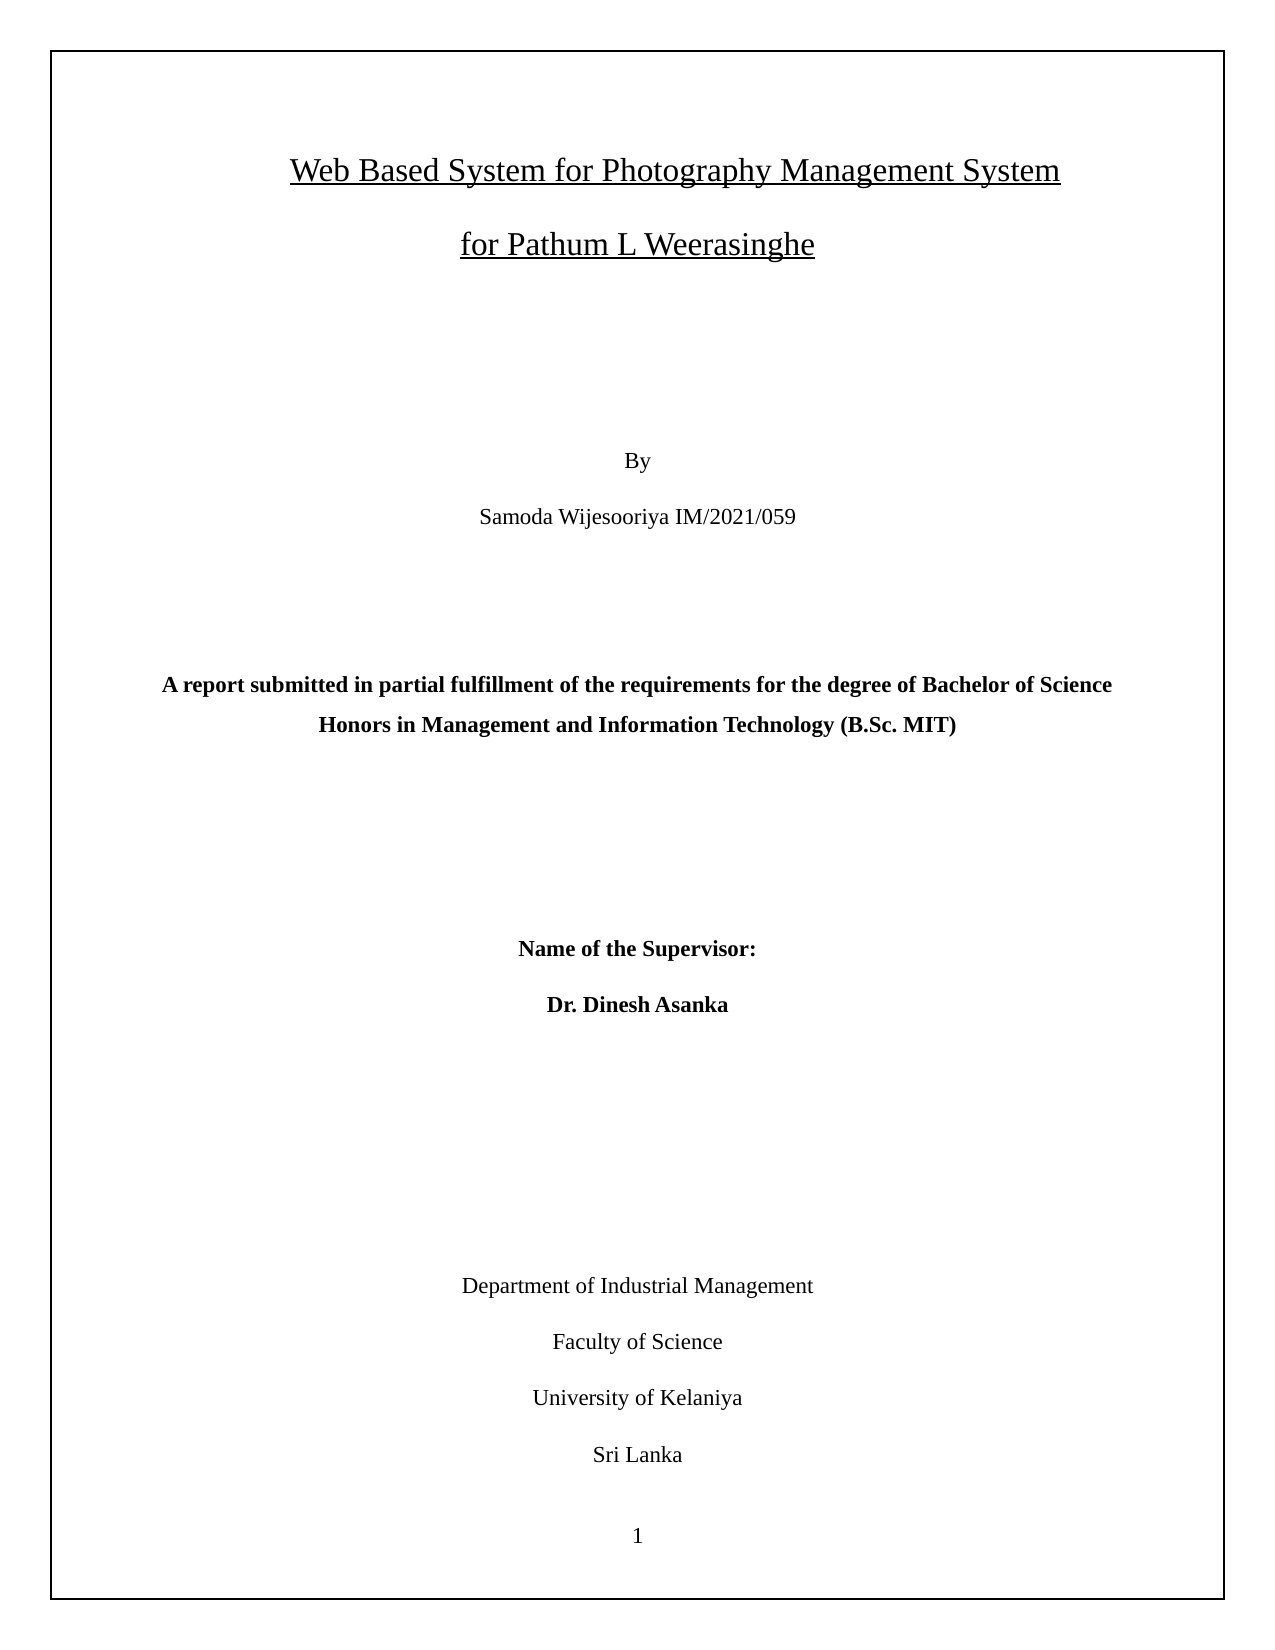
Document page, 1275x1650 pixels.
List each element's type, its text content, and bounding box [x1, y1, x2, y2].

text Samoda Wijesooriya IM/2021/059 [150, 503, 1125, 529]
text By [150, 447, 1125, 473]
text Name of the Supervisor: [150, 935, 1125, 962]
text Sri Lanka [150, 1441, 1125, 1467]
text Dr. Dinesh Asanka [150, 991, 1125, 1018]
text A report submitted in partial fulfillment of the requirements for the degree of Bachelor of Science Honors in Management and Information Technology (B.Sc. MIT) [150, 671, 1125, 737]
text Department of Industrial Management [150, 1272, 1125, 1298]
text Faculty of Science [150, 1328, 1125, 1355]
text University of Kelaniya [150, 1384, 1125, 1411]
text Web Based System for Photography Management System [150, 150, 1125, 188]
text for Pathum L Weerasinghe [150, 224, 1125, 262]
